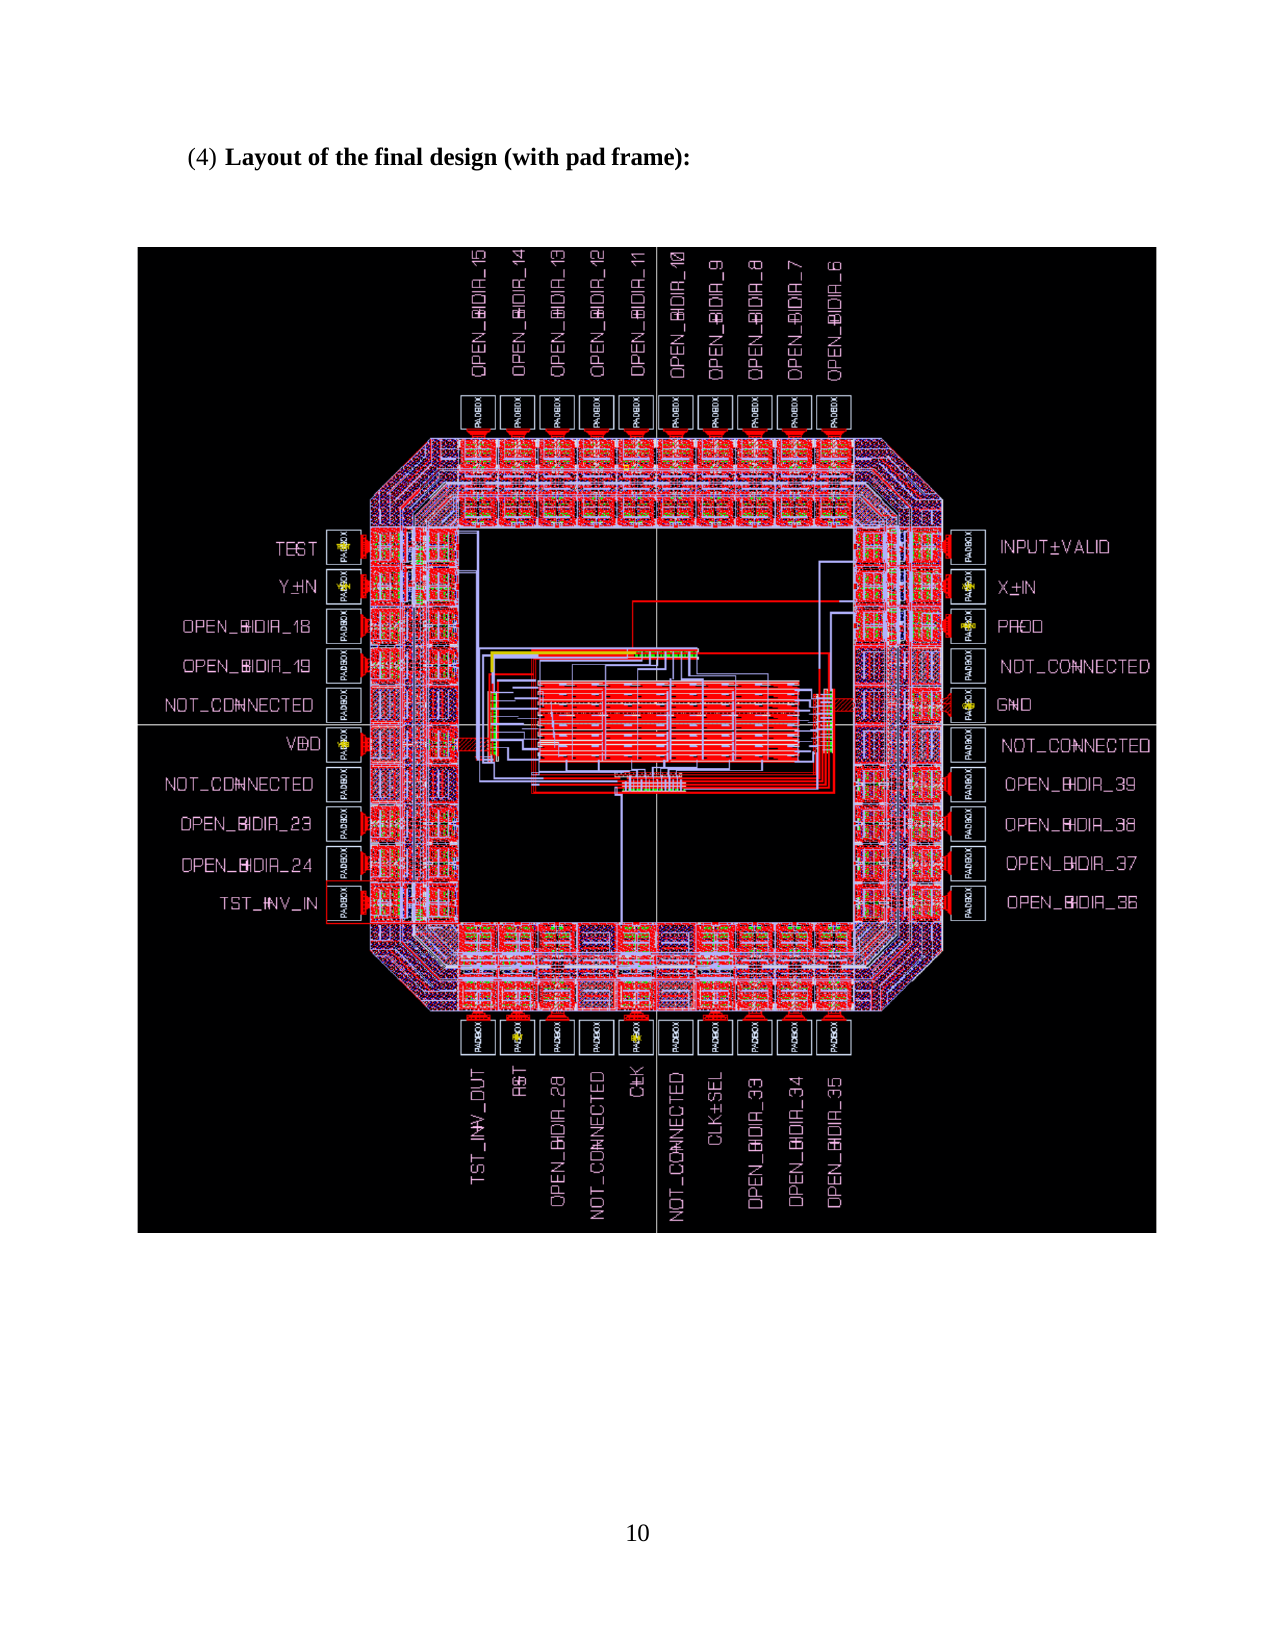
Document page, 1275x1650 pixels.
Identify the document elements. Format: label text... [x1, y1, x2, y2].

picture [137, 247, 1157, 1233]
list Layout of the final design (with pad frame): [187, 142, 1248, 170]
